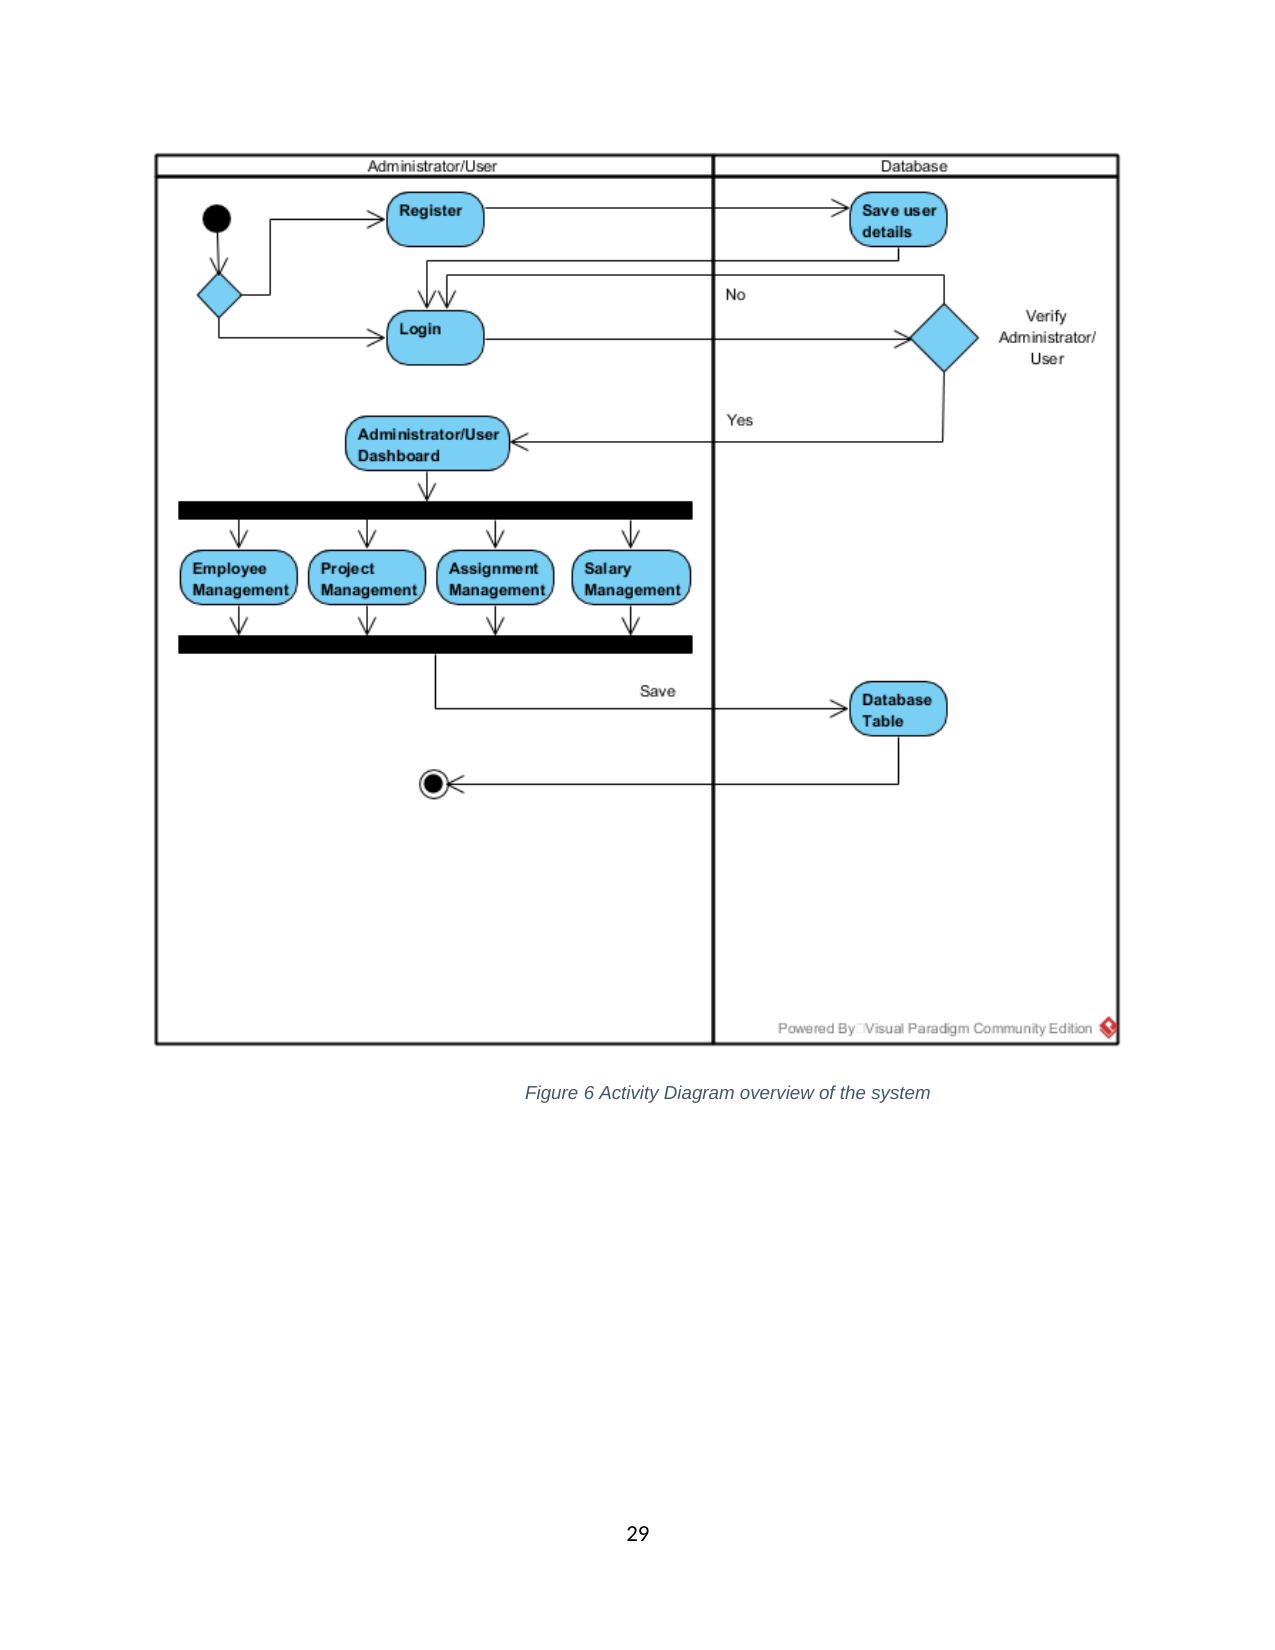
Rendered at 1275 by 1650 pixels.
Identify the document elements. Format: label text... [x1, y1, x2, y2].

picture [150, 150, 1125, 1052]
text Figure 6 Activity Diagram overview of the system [525, 1082, 1125, 1104]
